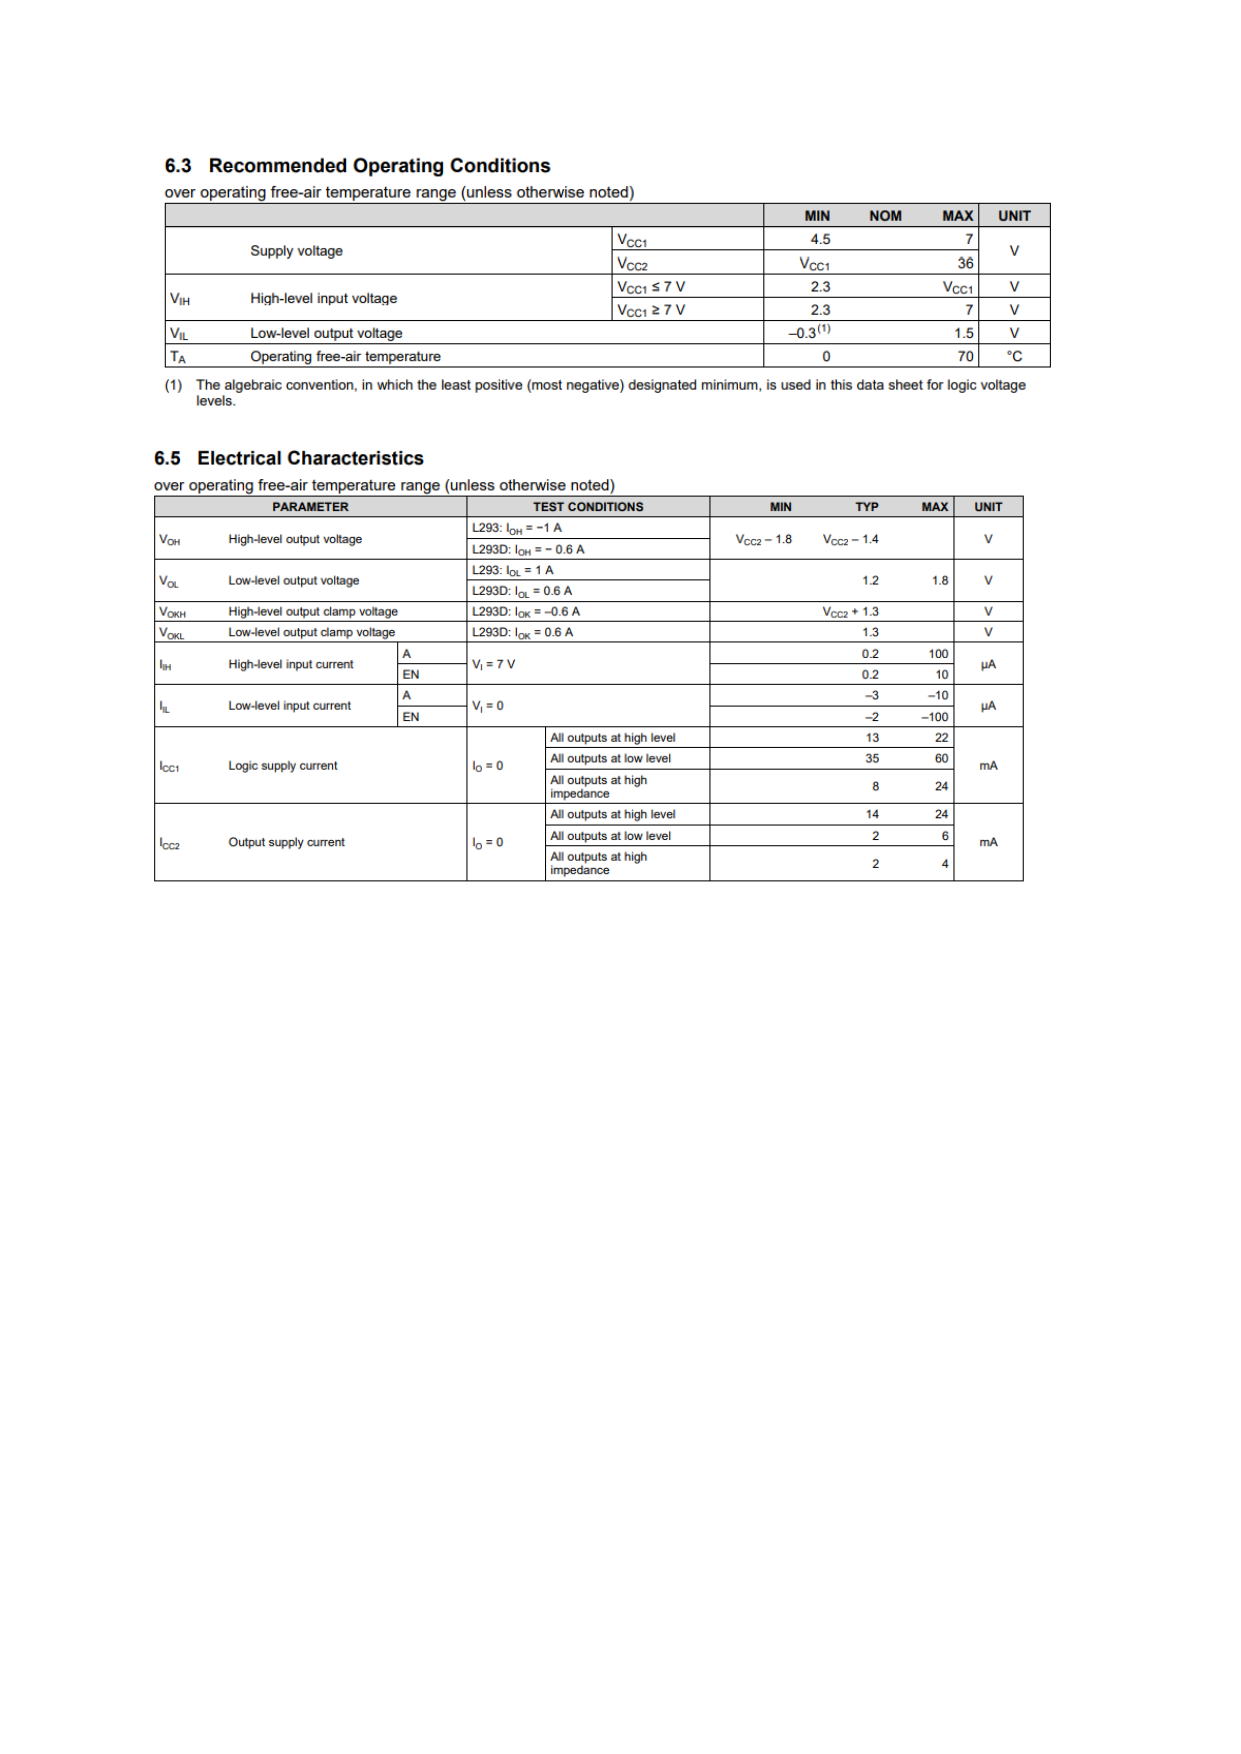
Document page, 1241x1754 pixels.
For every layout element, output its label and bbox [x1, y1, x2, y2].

picture [150, 150, 1090, 414]
picture [150, 447, 1090, 899]
